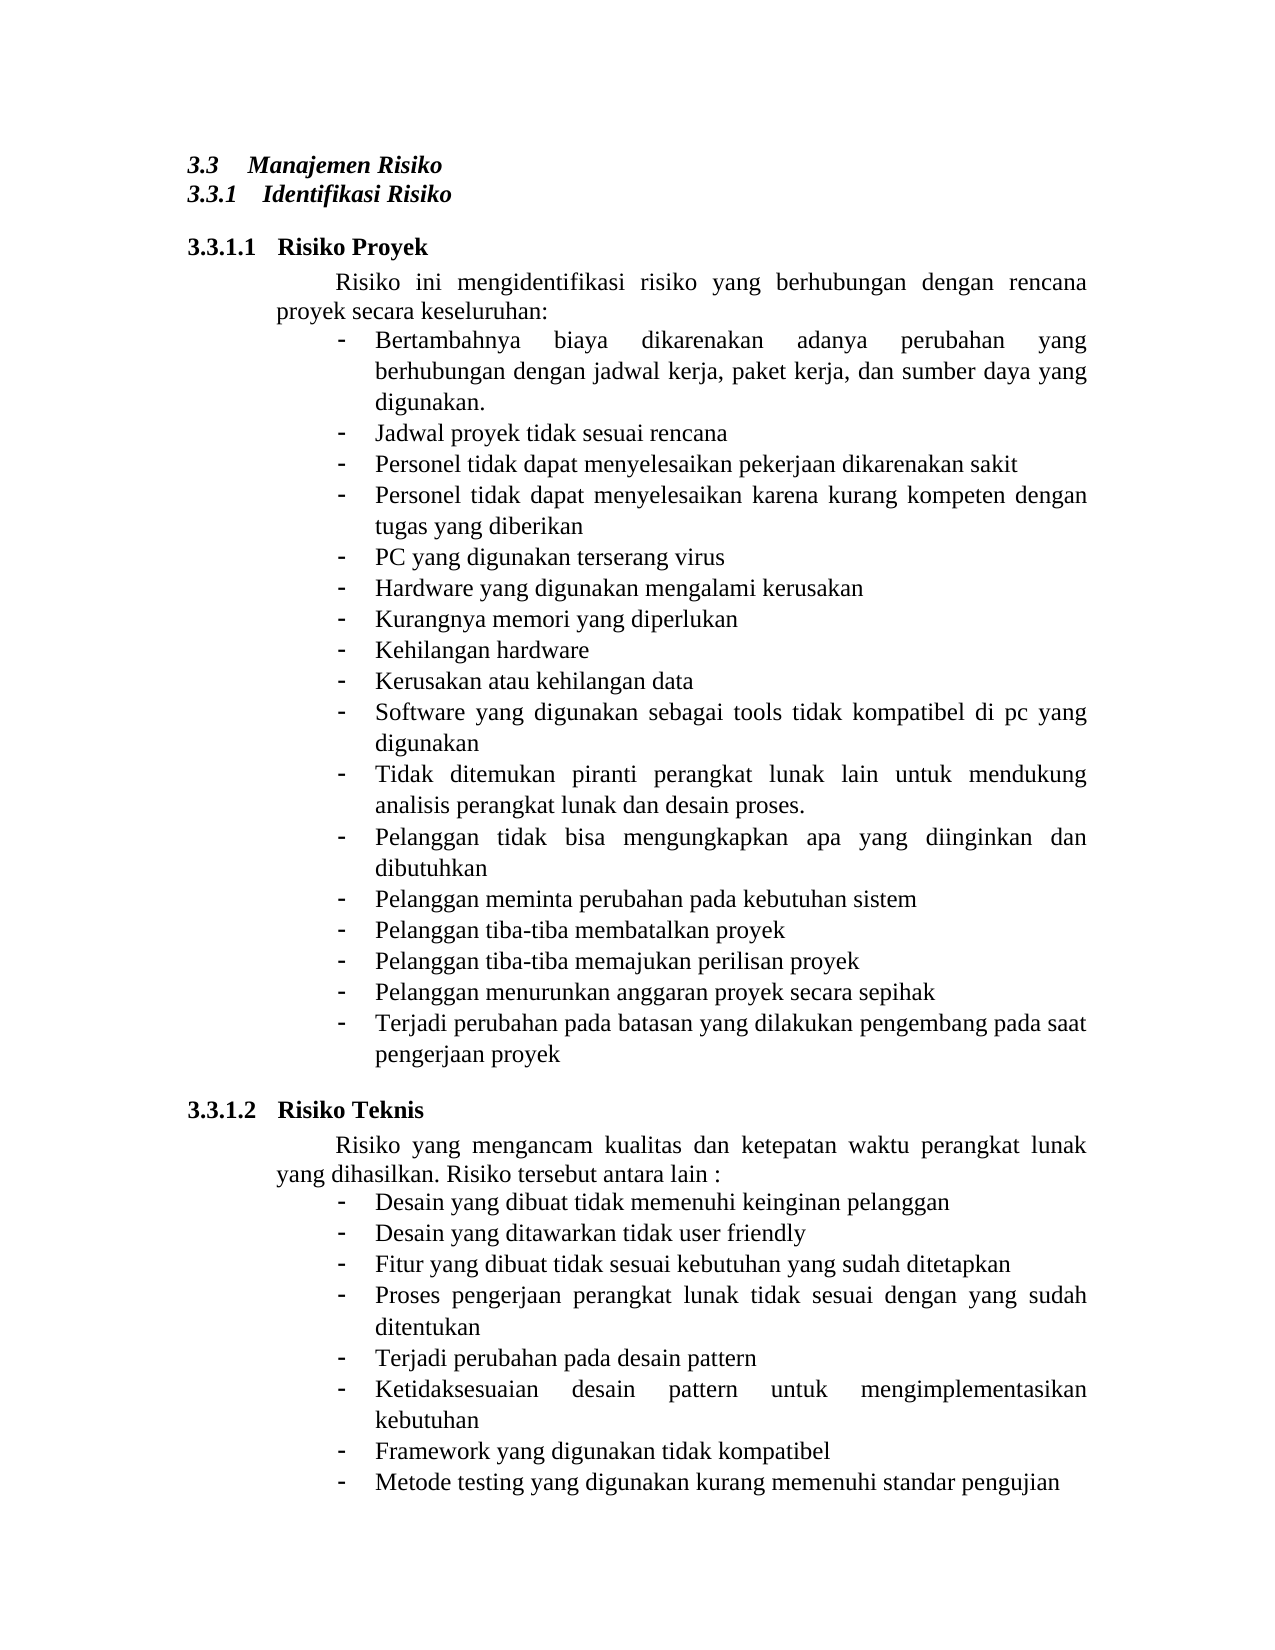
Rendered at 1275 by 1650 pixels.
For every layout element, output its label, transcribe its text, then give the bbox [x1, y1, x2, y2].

list Desain yang ditawarkan tidak user friendly [337, 1218, 1087, 1247]
list Fitur yang dibuat tidak sesuai kebutuhan yang sudah ditetapkan [337, 1249, 1087, 1278]
list Tidak ditemukan piranti perangkat lunak lain untuk mendukung analisis perangkat lunak dan desain proses. [337, 759, 1087, 819]
list Pelanggan meminta perubahan pada kebutuhan sistem [337, 884, 1087, 912]
list Pelanggan menurunkan anggaran proyek secara sepihak [337, 977, 1087, 1006]
subtitle Identifikasi Risiko [187, 179, 1087, 207]
text Risiko ini mengidentifikasi risiko yang berhubungan dengan rencana proyek secara keseluruhan: [276, 267, 1087, 325]
list Software yang digunakan sebagai tools tidak kompatibel di pc yang digunakan [337, 697, 1087, 757]
text Risiko yang mengancam kualitas dan ketepatan waktu perangkat lunak yang dihasilkan. Risiko tersebut antara lain : [276, 1130, 1087, 1187]
list Kurangnya memori yang diperlukan [337, 604, 1087, 633]
list Terjadi perubahan pada desain pattern [337, 1343, 1087, 1371]
subtitle Risiko Proyek [187, 232, 1087, 261]
list Metode testing yang digunakan kurang memenuhi standar pengujian [337, 1467, 1087, 1496]
list Hardware yang digunakan mengalami kerusakan [337, 573, 1087, 602]
list Personel tidak dapat menyelesaikan pekerjaan dikarenakan sakit [337, 449, 1087, 478]
list PC yang digunakan terserang virus [337, 542, 1087, 571]
list Framework yang digunakan tidak kompatibel [337, 1436, 1087, 1464]
list Bertambahnya biaya dikarenakan adanya perubahan yang berhubungan dengan jadwal kerja, paket kerja, dan sumber daya yang digunakan. [337, 325, 1087, 416]
list Desain yang dibuat tidak memenuhi keinginan pelanggan [337, 1187, 1087, 1216]
list Personel tidak dapat menyelesaikan karena kurang kompeten dengan tugas yang diberikan [337, 480, 1087, 540]
list Kerusakan atau kehilangan data [337, 666, 1087, 695]
subtitle Manajemen Risiko [187, 150, 1087, 179]
list Kehilangan hardware [337, 635, 1087, 664]
list Jadwal proyek tidak sesuai rencana [337, 418, 1087, 447]
list Pelanggan tiba-tiba membatalkan proyek [337, 915, 1087, 943]
list Terjadi perubahan pada batasan yang dilakukan pengembang pada saat pengerjaan proyek [337, 1008, 1087, 1068]
subtitle Risiko Teknis [187, 1095, 1087, 1124]
list Pelanggan tiba-tiba memajukan perilisan proyek [337, 946, 1087, 974]
list Pelanggan tidak bisa mengungkapkan apa yang diinginkan dan dibutuhkan [337, 822, 1087, 881]
list Ketidaksesuaian desain pattern untuk mengimplementasikan kebutuhan [337, 1374, 1087, 1433]
list Proses pengerjaan perangkat lunak tidak sesuai dengan yang sudah ditentukan [337, 1281, 1087, 1340]
